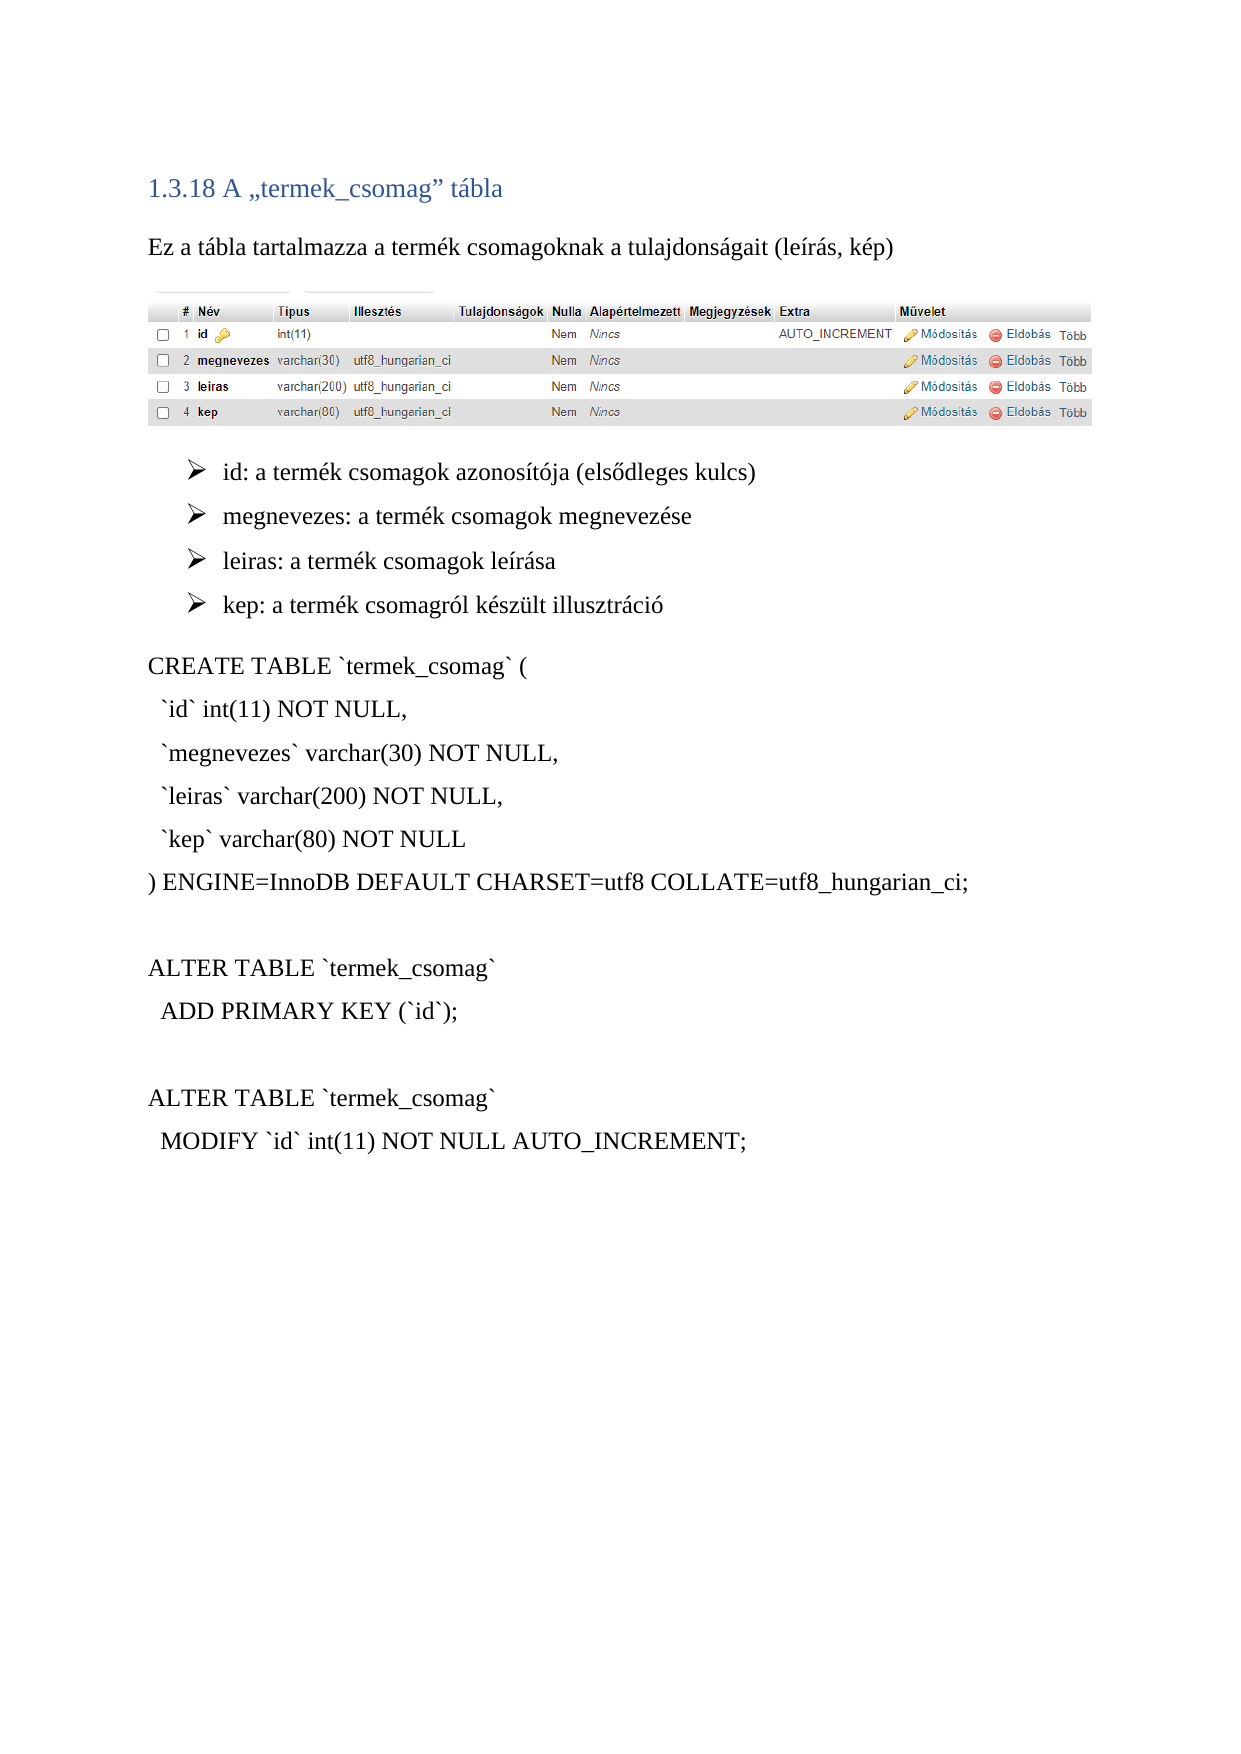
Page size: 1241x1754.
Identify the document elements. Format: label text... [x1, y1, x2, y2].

text `leiras` varchar(200) NOT NULL, [148, 781, 1093, 809]
text ) ENGINE=InnoDB DEFAULT CHARSET=utf8 COLLATE=utf8_hungarian_ci; [148, 867, 1093, 896]
subtitle 1.3.18 A „termek_csomag” tábla [148, 173, 1093, 204]
list kep: a termék csomagról készült illusztráció [185, 590, 1093, 620]
text ADD PRIMARY KEY (`id`); [148, 996, 1093, 1025]
list megnevezes: a termék csomagok megnevezése [185, 501, 1093, 531]
picture [147, 291, 1093, 427]
text `megnevezes` varchar(30) NOT NULL, [148, 738, 1093, 766]
text `kep` varchar(80) NOT NULL [148, 824, 1093, 853]
list id: a termék csomagok azonosítója (elsődleges kulcs) [185, 457, 1093, 487]
text `id` int(11) NOT NULL, [148, 694, 1093, 723]
text MODIFY `id` int(11) NOT NULL AUTO_INCREMENT; [148, 1126, 1093, 1154]
text ALTER TABLE `termek_csomag` [148, 953, 1093, 982]
text Ez a tábla tartalmazza a termék csomagoknak a tulajdonságait (leírás, kép) [148, 232, 1093, 261]
list leiras: a termék csomagok leírása [185, 546, 1093, 576]
text CREATE TABLE `termek_csomag` ( [148, 651, 1093, 680]
text ALTER TABLE `termek_csomag` [148, 1083, 1093, 1111]
